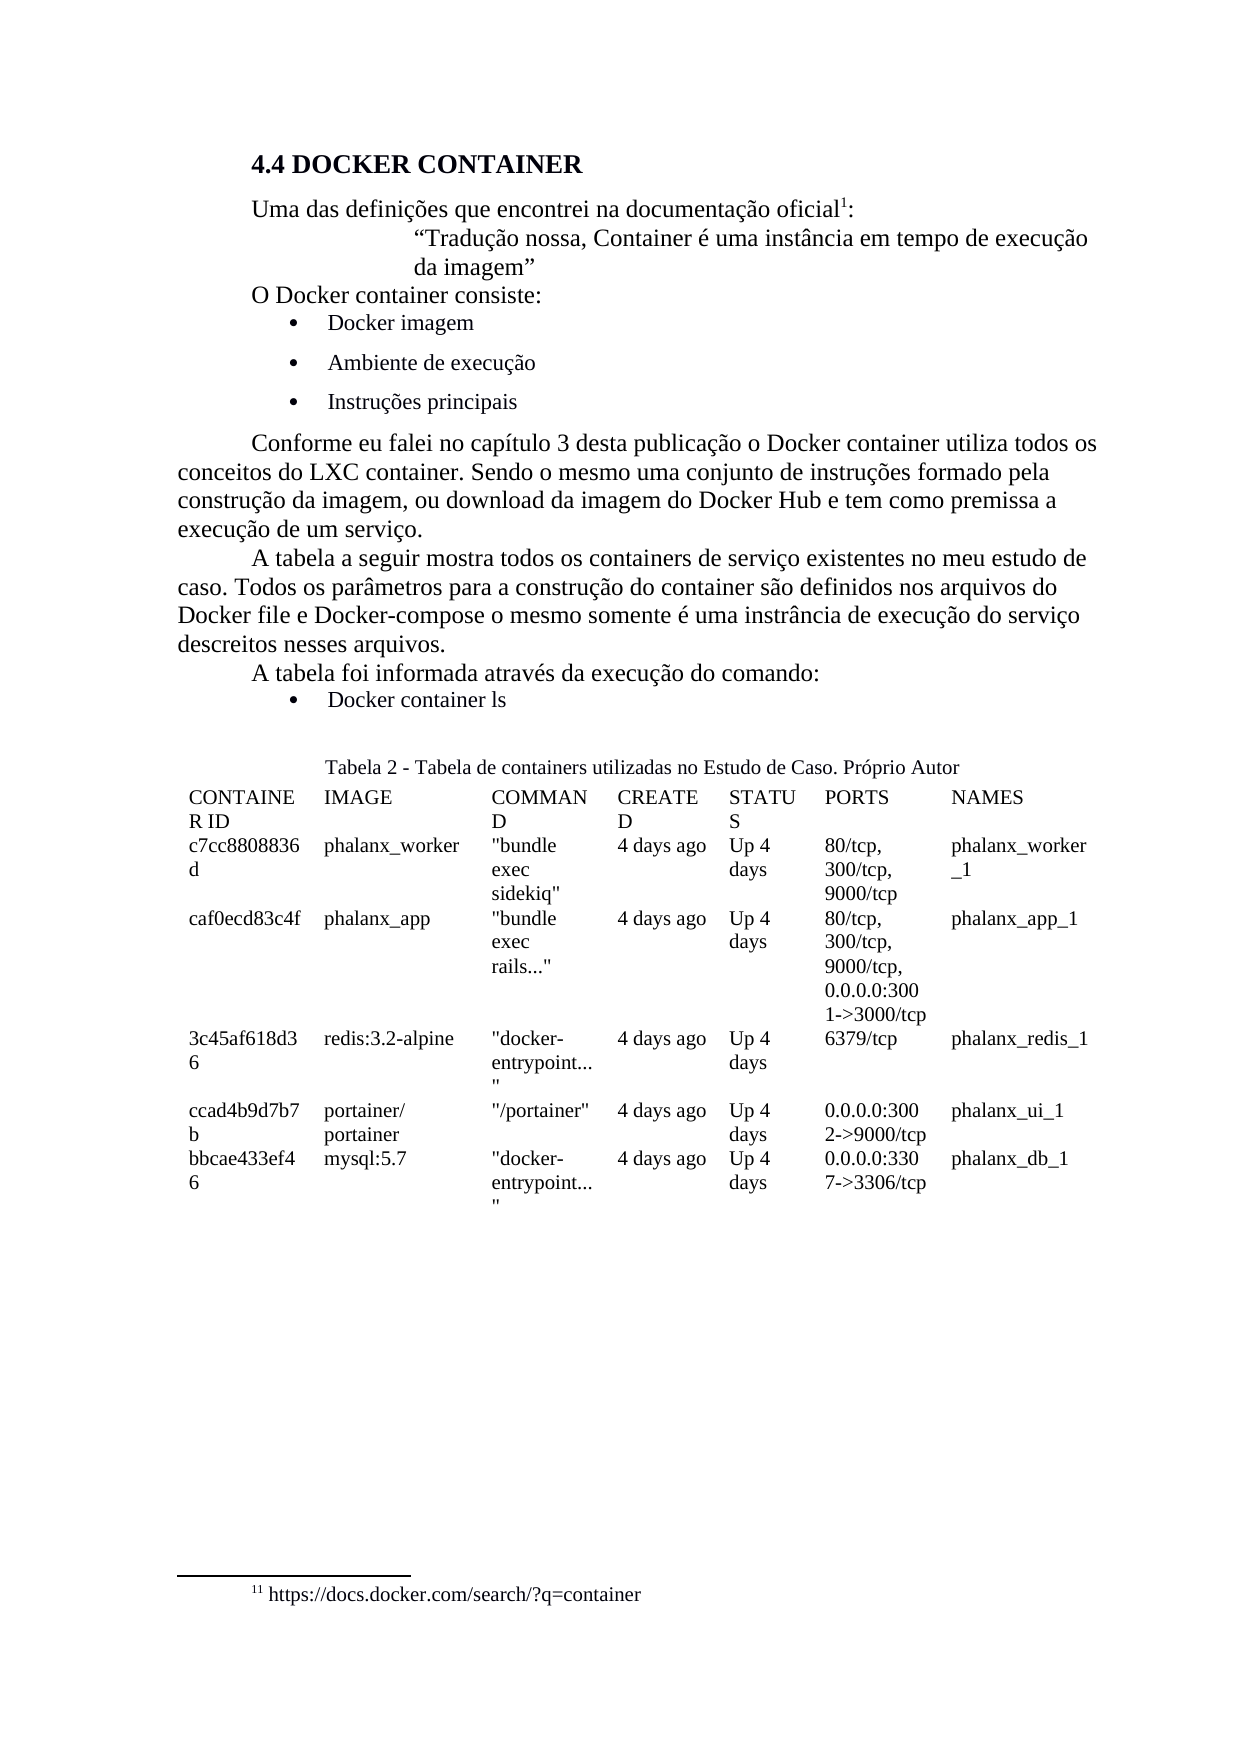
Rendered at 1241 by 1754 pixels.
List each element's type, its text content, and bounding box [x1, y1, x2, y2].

table_cell "docker-entrypoint..." [480, 1146, 606, 1218]
table_cell bbcae433ef46 [177, 1146, 313, 1218]
table_cell 80/tcp, 300/tcp, 9000/tcp, 0.0.0.0:3001->3000/tcp [813, 905, 940, 1026]
table_cell portainer/portainer [313, 1098, 480, 1146]
table_cell caf0ecd83c4f [177, 905, 313, 1026]
table_cell Up 4 days [718, 905, 813, 1026]
text A tabela foi informada através da execução do comando: [177, 658, 1107, 687]
text 4.4 DOCKER CONTAINER [177, 148, 1107, 179]
table_header IMAGE [313, 785, 480, 833]
table_cell "/portainer" [480, 1098, 606, 1146]
table_cell ccad4b9d7b7b [177, 1098, 313, 1146]
text O Docker container consiste: [177, 281, 1107, 309]
table_cell c7cc8808836d [177, 833, 313, 905]
table_cell Up 4 days [718, 833, 813, 905]
table_header CONTAINER ID [177, 785, 313, 833]
table_cell phalanx_ui_1 [940, 1098, 1107, 1146]
table_cell "bundle exec sidekiq" [480, 833, 606, 905]
text A tabela a seguir mostra todos os containers de serviço existentes no meu estudo de caso. Todos os parâmetros para a construção do container são definidos nos arquivos do Docker file e Docker-compose o mesmo somente é uma instrância de execução do serviço descreitos nesses arquivos. [177, 543, 1107, 658]
table_cell 0.0.0.0:3002->9000/tcp [813, 1098, 940, 1146]
table_header COMMAND [480, 785, 606, 833]
table_header NAMES [940, 785, 1107, 833]
table_cell redis:3.2-alpine [313, 1026, 480, 1098]
table_cell Up 4 days [718, 1026, 813, 1098]
text Tabela - Tabela de containers utilizadas no Estudo de Caso. Próprio Autor [177, 755, 1107, 779]
table_cell mysql:5.7 [313, 1146, 480, 1218]
table_cell 4 days ago [606, 1098, 718, 1146]
list Docker imagem [290, 309, 1107, 336]
table_cell Up 4 days [718, 1146, 813, 1218]
table_cell phalanx_worker [313, 833, 480, 905]
table_cell 4 days ago [606, 833, 718, 905]
table_cell 4 days ago [606, 1026, 718, 1098]
text “Tradução nossa, Container é uma instância em tempo de execução da imagem” [413, 223, 1107, 281]
table_cell phalanx_app [313, 905, 480, 1026]
table_header PORTS [813, 785, 940, 833]
table_cell phalanx_app_1 [940, 905, 1107, 1026]
list Instruções principais [290, 388, 1107, 415]
list Ambiente de execução [290, 349, 1107, 375]
list Docker container ls [290, 687, 1107, 713]
table_cell 80/tcp, 300/tcp, 9000/tcp [813, 833, 940, 905]
table_cell "docker-entrypoint..." [480, 1026, 606, 1098]
table_cell 6379/tcp [813, 1026, 940, 1098]
table_header CREATED [606, 785, 718, 833]
table_cell 0.0.0.0:3307->3306/tcp [813, 1146, 940, 1218]
table_cell "bundle exec rails..." [480, 905, 606, 1026]
table_cell 4 days ago [606, 1146, 718, 1218]
table_cell phalanx_db_1 [940, 1146, 1107, 1218]
text Uma das definições que encontrei na documentação oficial1: [177, 194, 1107, 223]
table_header STATUS [718, 785, 813, 833]
table_cell Up 4 days [718, 1098, 813, 1146]
text Conforme eu falei no capítulo 3 desta publicação o Docker container utiliza todos os conceitos do LXC container. Sendo o mesmo uma conjunto de instruções formado pela construção da imagem, ou download da imagem do Docker Hub e tem como premissa a execução de um serviço. [177, 428, 1107, 543]
table_cell phalanx_worker_1 [940, 833, 1107, 905]
table_cell phalanx_redis_1 [940, 1026, 1107, 1098]
table_cell 4 days ago [606, 905, 718, 1026]
table_cell 3c45af618d36 [177, 1026, 313, 1098]
